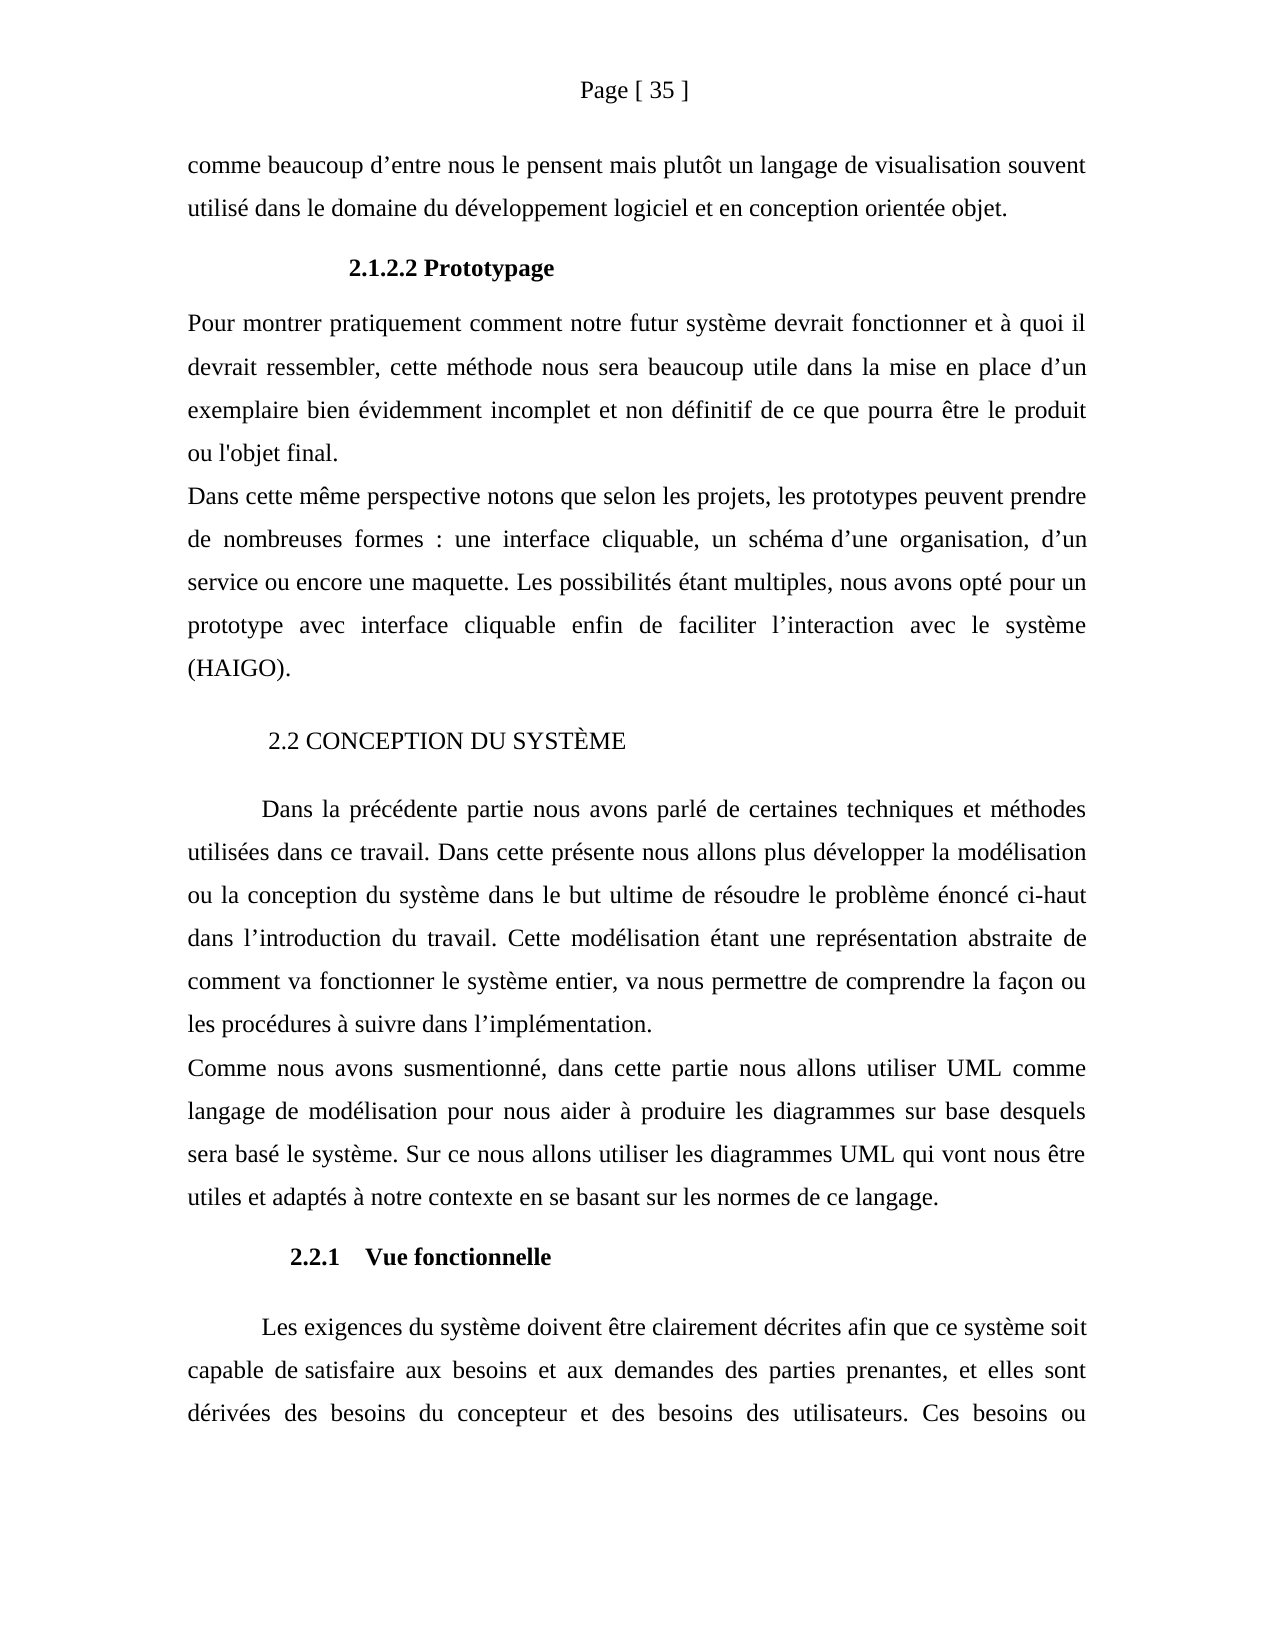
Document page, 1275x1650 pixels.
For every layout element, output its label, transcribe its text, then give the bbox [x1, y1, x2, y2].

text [187, 1312, 1087, 1427]
list CONCEPTION DU SYSTÈME [268, 726, 1087, 754]
text Pour montrer pratiquement comment notre futur système devrait fonctionner et à quoi il devrait ressembler, cette méthode nous sera beaucoup utile dans la mise en place d’un exemplaire bien évidemment incomplet et non définitif de ce que pourra être le produit ou l'objet final. [187, 308, 1087, 467]
list Prototypage [349, 253, 1087, 282]
text Dans la précédente partie nous avons parlé de certaines techniques et méthodes utilisées dans ce travail. Dans cette présente nous allons plus développer la modélisation ou la conception du système dans le but ultime de résoudre le problème énoncé ci-haut dans l’introduction du travail. Cette modélisation étant une représentation abstraite de comment va fonctionner le système entier, va nous permettre de comprendre la façon ou les procédures à suivre dans l’implémentation. [187, 794, 1087, 1038]
text Comme nous avons susmentionné, dans cette partie nous allons utiliser UML comme langage de modélisation pour nous aider à produire les diagrammes sur base desquels sera basé le système. Sur ce nous allons utiliser les diagrammes UML qui vont nous être utiles et adaptés à notre contexte en se basant sur les normes de ce langage. [187, 1053, 1087, 1211]
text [187, 150, 1087, 222]
text Dans cette même perspective notons que selon les projets, les prototypes peuvent prendre de nombreuses formes : une interface cliquable, un schéma d’une organisation, d’un service ou encore une maquette. Les possibilités étant multiples, nous avons opté pour un prototype avec interface cliquable enfin de faciliter l’interaction avec le système. [187, 481, 1087, 682]
list Vue fonctionnelle [290, 1242, 1087, 1271]
